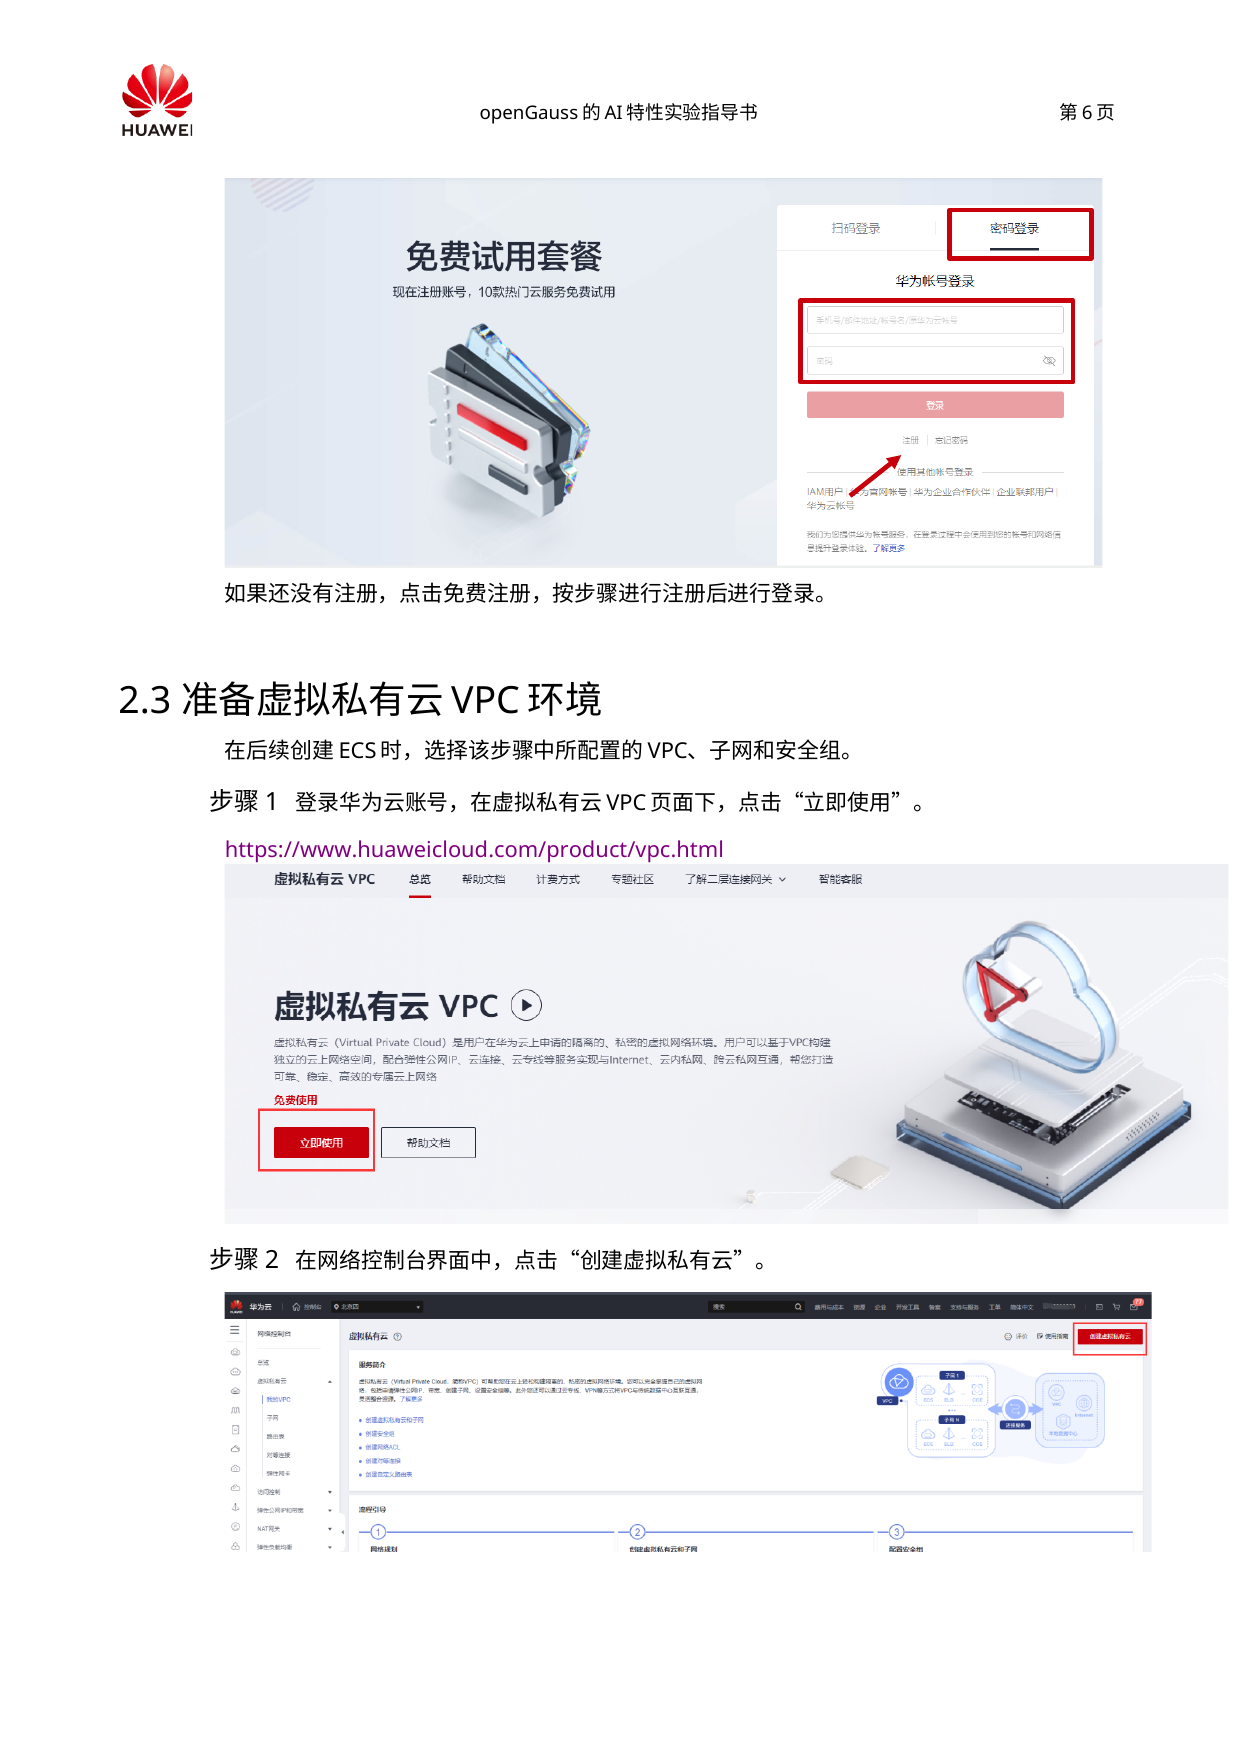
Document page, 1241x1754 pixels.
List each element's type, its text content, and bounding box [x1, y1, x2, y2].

text 如果还没有注册，点击免费注册，按步骤进行注册后进行登录。 [224, 576, 1122, 608]
picture [224, 1292, 1152, 1552]
picture [122, 64, 193, 136]
text 登录华为云账号，在虚拟私有云VPC页面下，点击“立即使用”。 [279, 782, 1122, 818]
text 在后续创建ECS时，选择该步骤中所配置的VPC、子网和安全组。 [224, 733, 1122, 765]
picture [224, 177, 1103, 568]
text 在网络控制台界面中，点击“创建虚拟私有云”。 [279, 1240, 1122, 1276]
text https://www.huaweicloud.com/product/vpc.html [224, 834, 1122, 864]
subtitle 准备虚拟私有云VPC环境 [118, 670, 1122, 725]
picture [224, 864, 1229, 1224]
